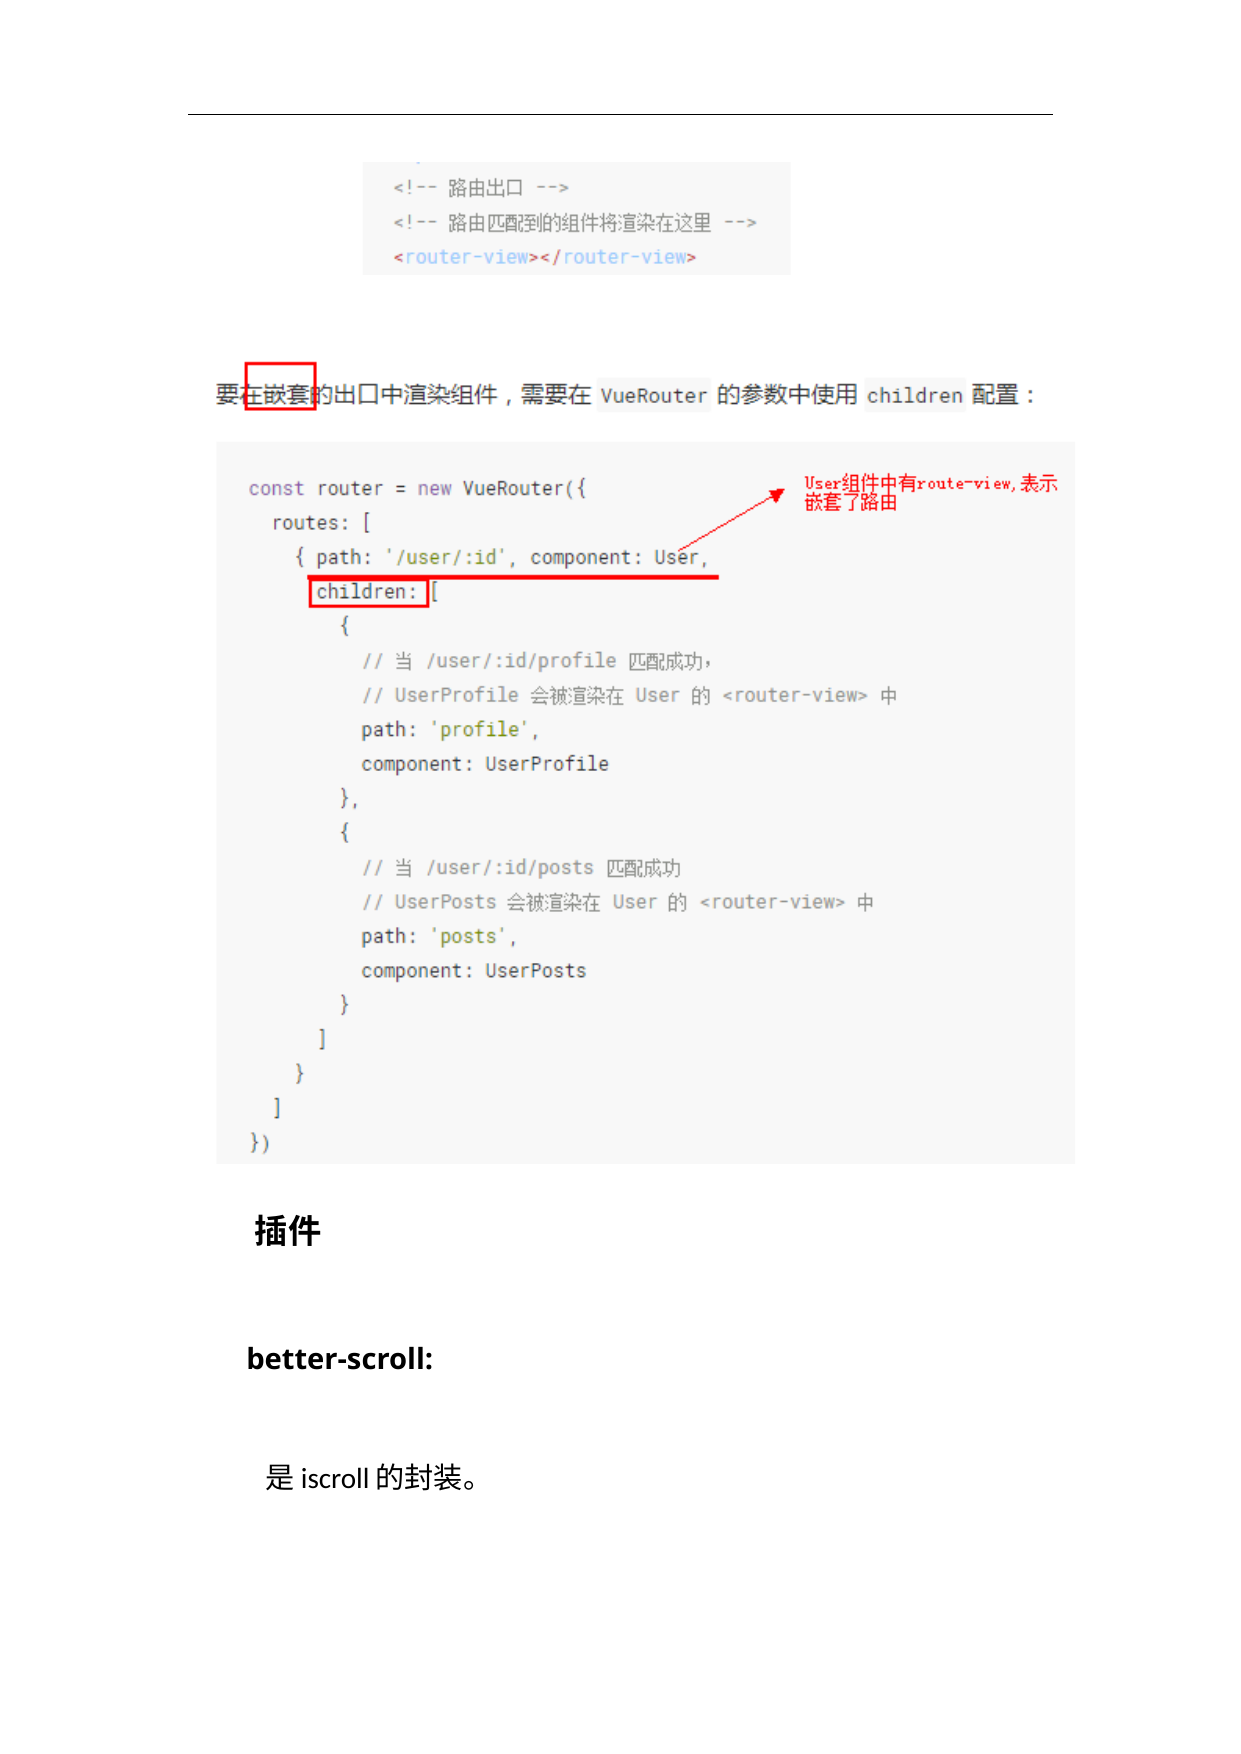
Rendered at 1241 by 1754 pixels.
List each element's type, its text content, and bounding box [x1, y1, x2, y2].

text 是iscroll的封装。 [187, 1443, 1053, 1508]
subtitle 插件 [187, 1197, 1053, 1262]
picture [362, 162, 791, 275]
picture [187, 357, 1075, 1164]
subtitle better-scroll: [187, 1326, 1053, 1391]
